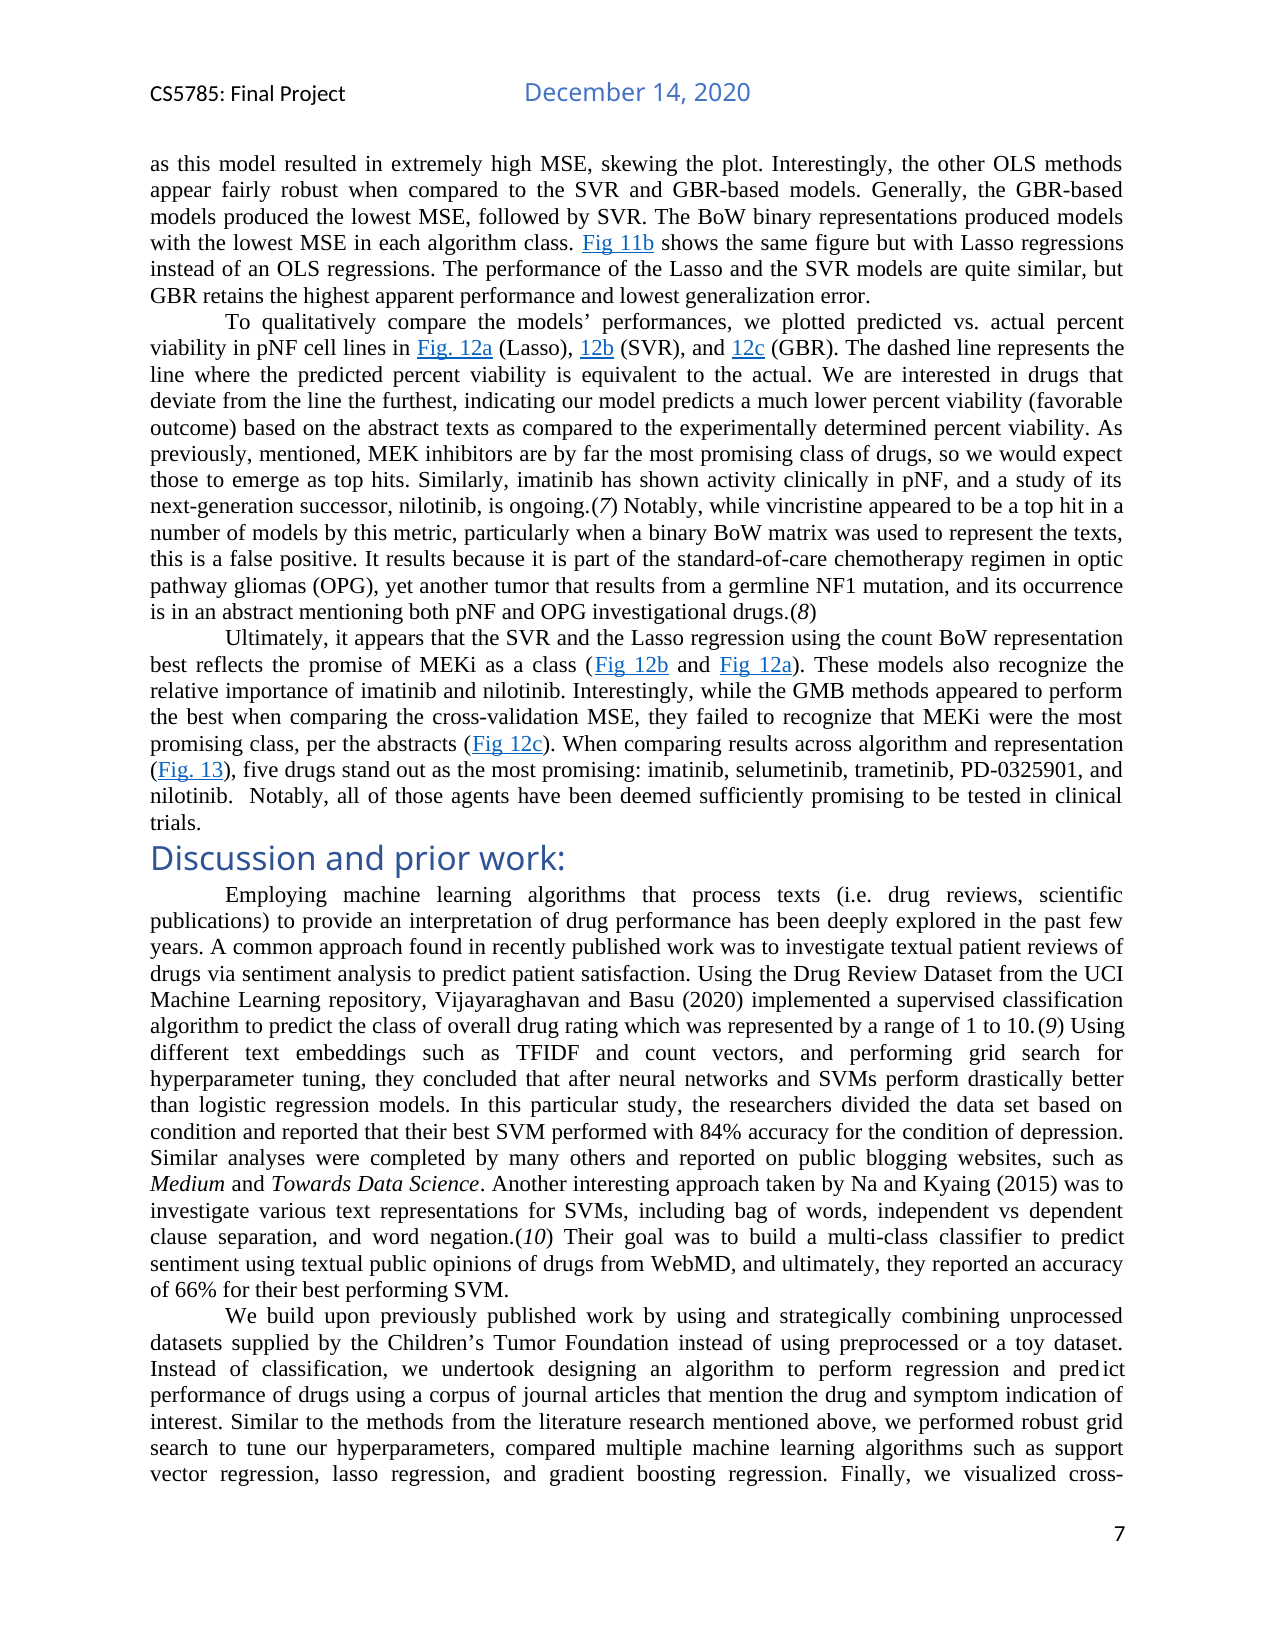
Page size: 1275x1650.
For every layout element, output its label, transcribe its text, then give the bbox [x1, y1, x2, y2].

text To qualitatively compare the models’ performances, we plotted predicted vs. actual percent viability in pNF cell lines in Fig. 12a (Lasso), 12b (SVR), and 12c (GBR). The dashed line represents the line where the predicted percent viability is equivalent to the actual. We are interested in drugs that deviate from the line the furthest, indicating our model predicts a much lower percent viability (favorable outcome) based on the abstract texts as compared to the experimentally determined percent viability. As previously, mentioned, MEK inhibitors are by far the most promising class of drugs, so we would expect those to emerge as top hits. Similarly, imatinib has shown activity clinically in pNF, and a study of its next-generation successor, nilotinib, is ongoing.(7) Notably, while vincristine appeared to be a top hit in a number of models by this metric, particularly when a binary BoW matrix was used to represent the texts, this is a false positive. It results because it is part of the standard-of-care chemotherapy regimen in optic pathway gliomas (OPG), yet another tumor that results from a germline NF1 mutation, and its occurrence is in an abstract mentioning both pNF and OPG investigational drugs.(8) [150, 308, 1125, 624]
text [150, 150, 1125, 308]
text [150, 1302, 1125, 1487]
text Employing machine learning algorithms that process texts (i.e. drug reviews, scientific publications) to provide an interpretation of drug performance has been deeply explored in the past few years. A common approach found in recently published work was to investigate textual patient reviews of drugs via sentiment analysis to predict patient satisfaction. Using the Drug Review Dataset from the UCI Machine Learning repository, Vijayaraghavan and Basu (2020) implemented a supervised classification algorithm to predict the class of overall drug rating which was represented by a range of 1 to 10.(9) Using different text embeddings such as TFIDF and count vectors, and performing grid search for hyperparameter tuning, they concluded that after neural networks and SVMs perform drastically better than logistic regression models. In this particular study, the researchers divided the data set based on condition and reported that their best SVM performed with 84% accuracy for the condition of depression. Similar analyses were completed by many others and reported on public blogging websites, such as Medium and Towards Data Science. Another interesting approach taken by Na and Kyaing (2015) was to investigate various text representations for SVMs, including bag of words, independent vs dependent clause separation, and word negation.(10) Their goal was to build a multi-class classifier to predict sentiment using textual public opinions of drugs from WebMD, and ultimately, they reported an accuracy of 66% for their best performing SVM. [150, 881, 1125, 1302]
text Ultimately, it appears that the SVR and the Lasso regression using the count BoW representation best reflects the promise of MEKi as a class (Fig 12b and Fig 12a). These models also recognize the relative importance of imatinib and nilotinib. Interestingly, while the GMB methods appeared to perform the best when comparing the cross-validation MSE, they failed to recognize that MEKi were the most promising class, per the abstracts (Fig 12c). When comparing results across algorithm and representation (Fig. 13), five drugs stand out as the most promising: imatinib, selumetinib, trametinib, PD-0325901, and nilotinib. Notably, all of those agents have been deemed sufficiently promising to be tested in clinical trials. [150, 624, 1125, 835]
subtitle Discussion and prior work: [150, 835, 1125, 881]
